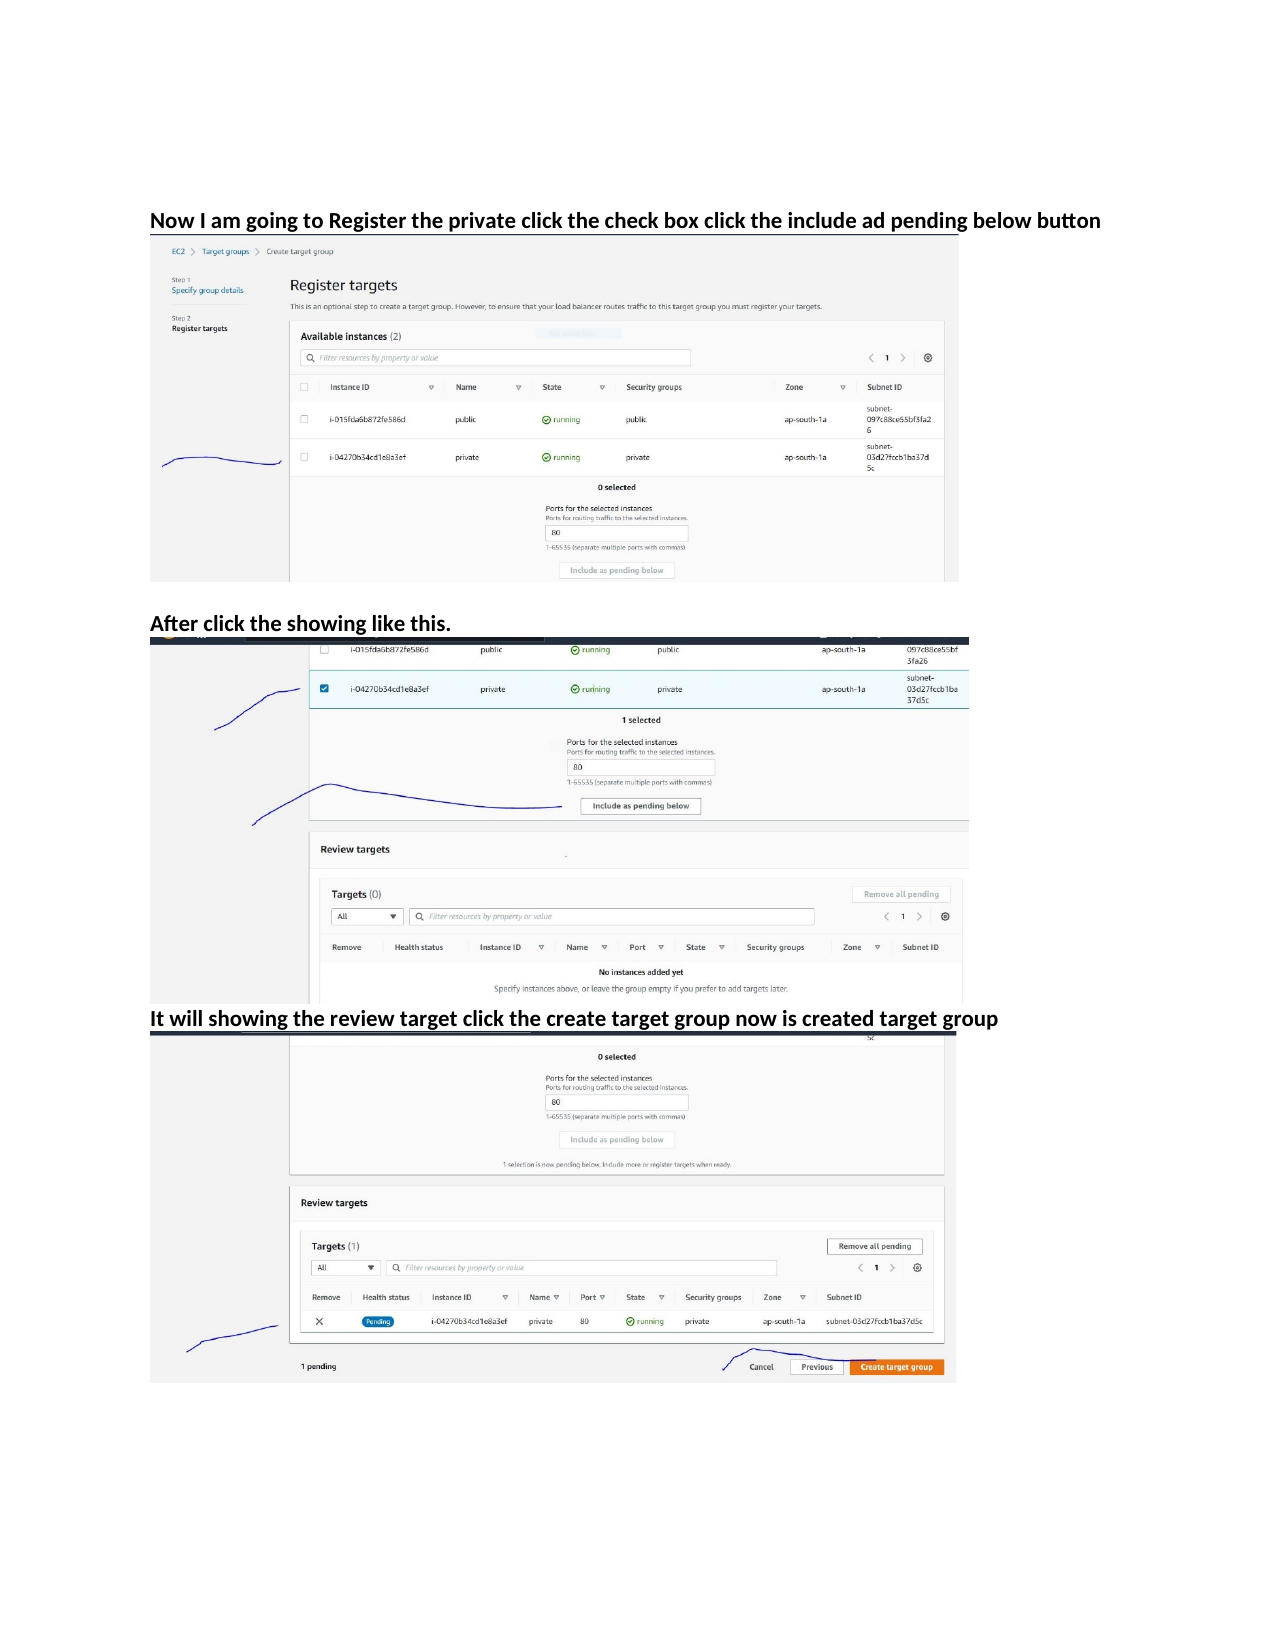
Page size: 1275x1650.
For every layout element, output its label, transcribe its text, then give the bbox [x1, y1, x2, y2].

picture [150, 1031, 957, 1383]
text Now I am going to Register the private click the check box click the include ad pending below button [150, 206, 1125, 234]
text After click the showing like this. [150, 609, 1125, 638]
picture [150, 234, 959, 582]
picture [150, 637, 969, 1004]
text It will showing the review target click the create target group now is created target group [150, 1004, 1125, 1032]
